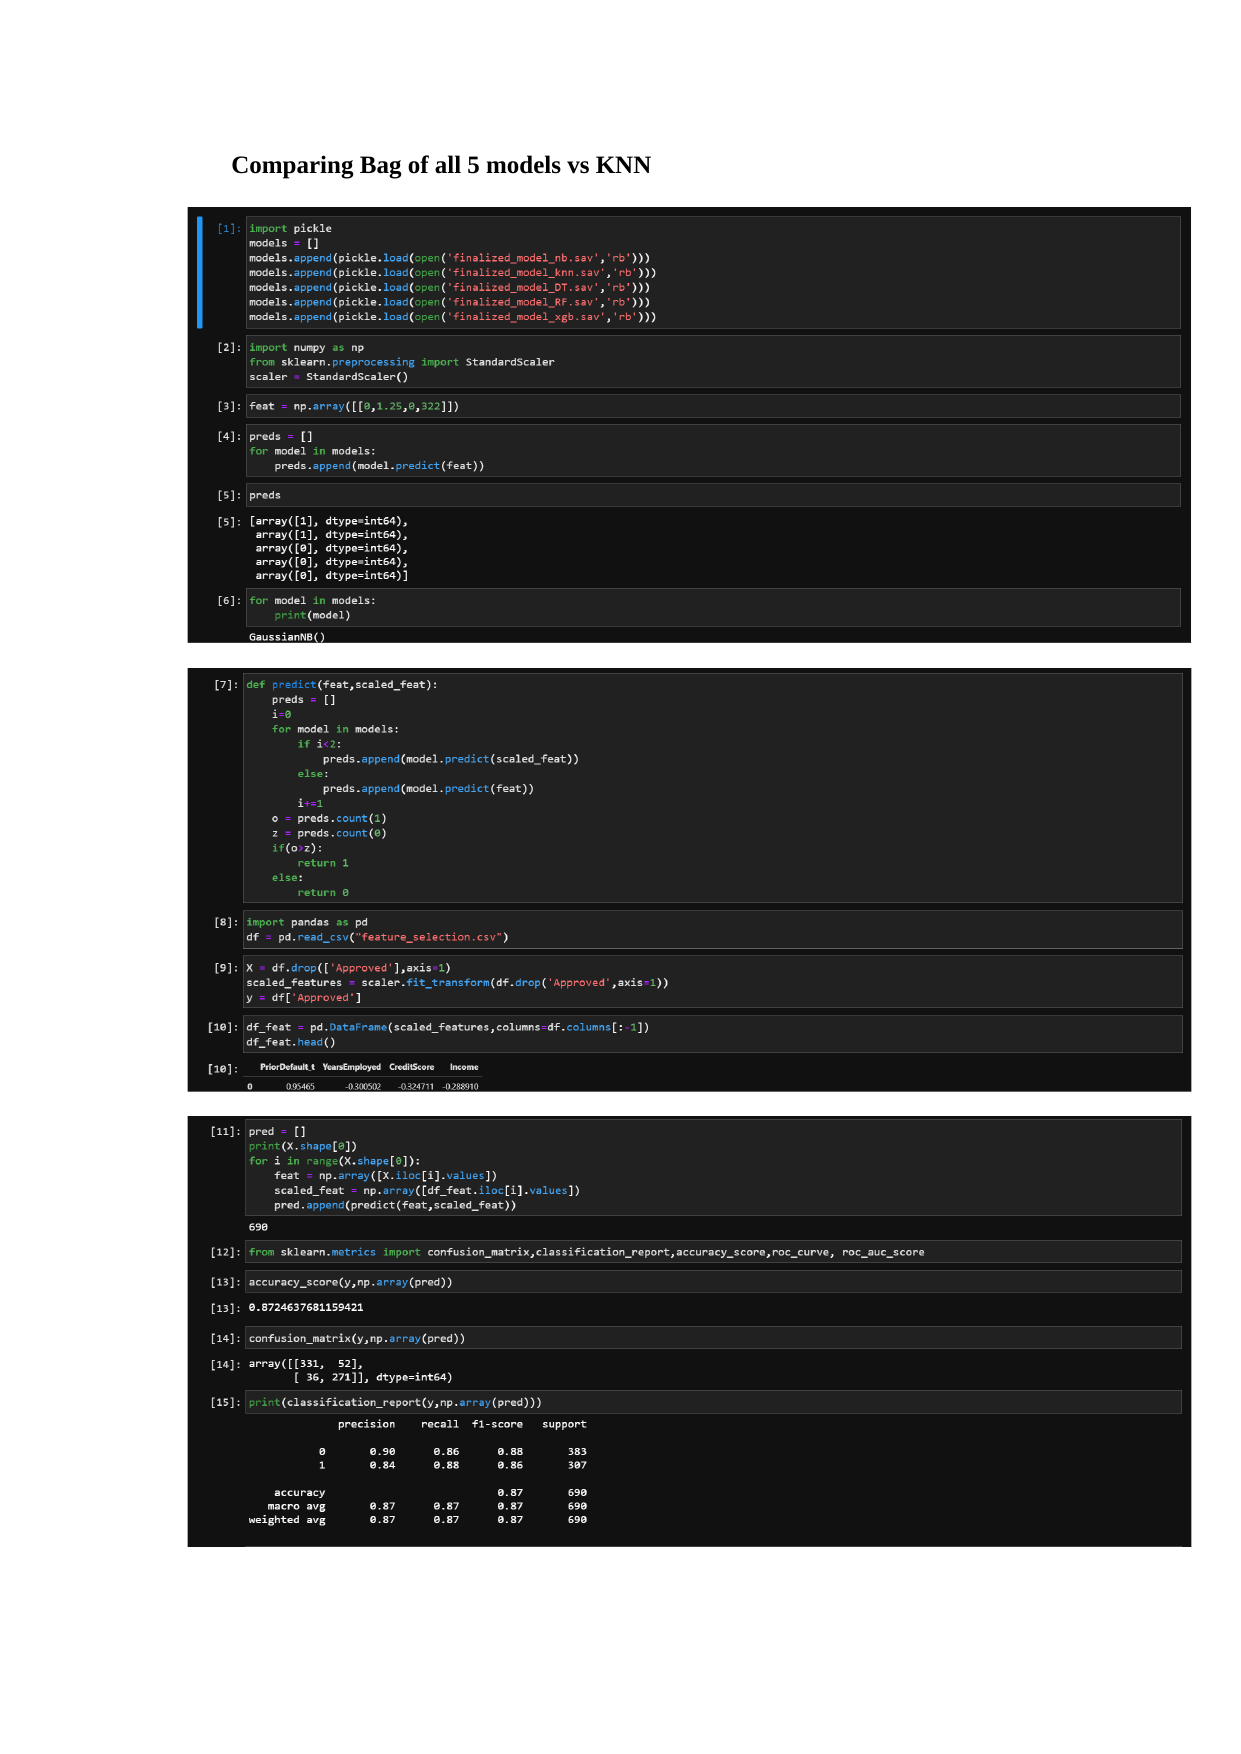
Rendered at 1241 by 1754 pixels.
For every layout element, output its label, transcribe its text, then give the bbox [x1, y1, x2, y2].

picture [187, 1116, 1192, 1547]
list Comparing Bag of all 5 models vs KNN [187, 150, 1053, 179]
picture [187, 668, 1192, 1092]
picture [187, 207, 1192, 643]
